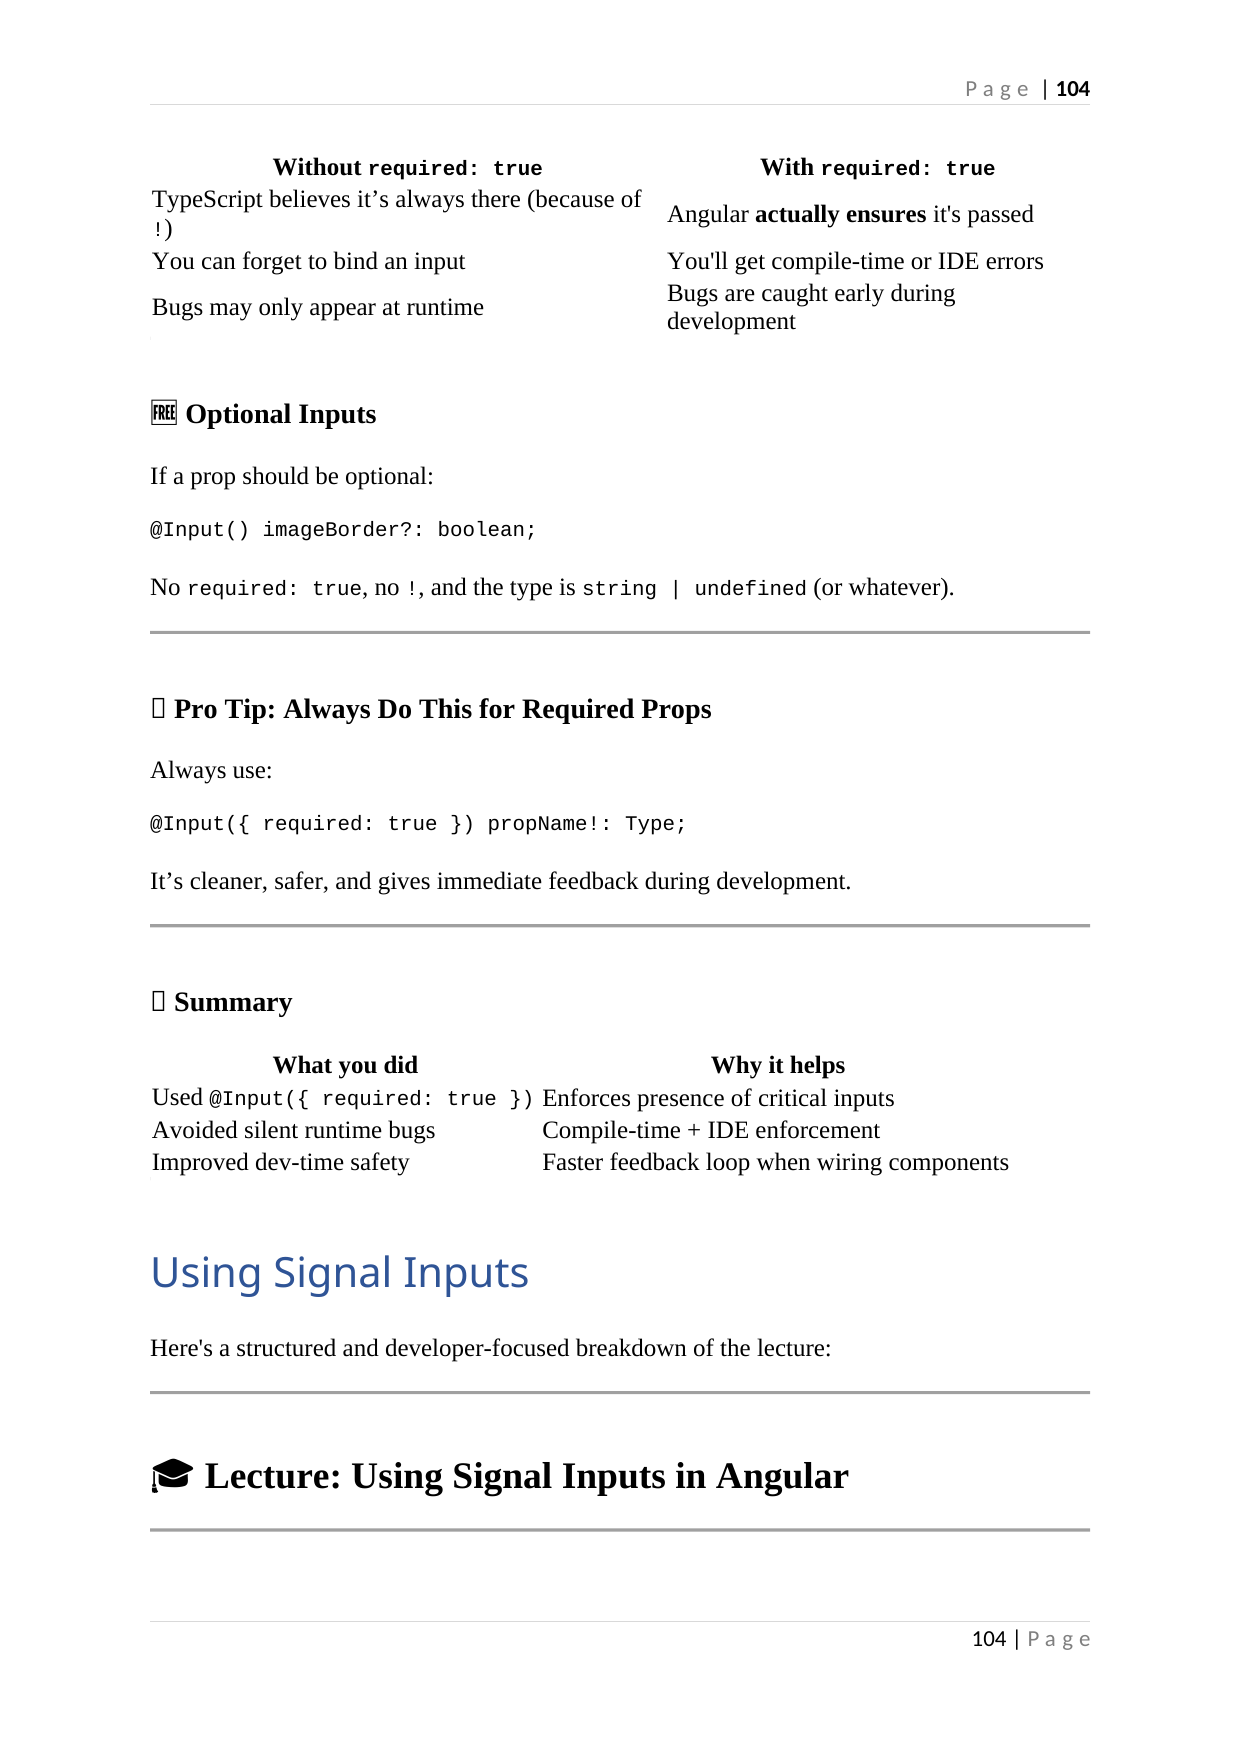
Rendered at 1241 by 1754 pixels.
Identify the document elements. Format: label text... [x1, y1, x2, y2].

table_cell Compile-time + IDE enforcement [540, 1114, 1016, 1145]
text Here's a structured and developer-focused breakdown of the lecture: [150, 1333, 1090, 1362]
table_cell You'll get compile-time or IDE errors [665, 244, 1090, 276]
table_header Without required: true [150, 150, 665, 183]
table_cell Faster feedback loop when wiring components [540, 1145, 1016, 1177]
table_cell Improved dev-time safety [150, 1145, 540, 1177]
table_cell Avoided silent runtime bugs [150, 1114, 540, 1145]
text No required: true, no !, and the type is string | undefined (or whatever). [150, 572, 1090, 602]
table_cell Bugs may only appear at runtime [150, 276, 665, 337]
table_cell Angular actually ensures it's passed [665, 183, 1090, 244]
table_cell Enforces presence of critical inputs [540, 1081, 1016, 1113]
table_cell TypeScript believes it’s always there (because of !) [150, 183, 665, 244]
table_header With required: true [665, 150, 1090, 183]
text It’s cleaner, safer, and gives immediate feedback during development. [150, 866, 1090, 895]
text 🎓 Lecture: Using Signal Inputs in Angular [150, 1448, 1090, 1499]
text 🧪 Pro Tip: Always Do This for Required Props [150, 688, 1090, 726]
table_header Why it helps [540, 1049, 1016, 1081]
table_cell You can forget to bind an input [150, 244, 665, 276]
subtitle Using Signal Inputs [150, 1243, 1090, 1299]
text @Input({ required: true }) propName!: Type; [150, 813, 1090, 837]
text If a prop should be optional: [150, 461, 1090, 490]
table_header What you did [150, 1049, 540, 1081]
text 🆓 Optional Inputs [150, 394, 1090, 432]
text @Input() imageBorder?: boolean; [150, 519, 1090, 543]
text 🧠 Summary [150, 981, 1090, 1020]
text Always use: [150, 756, 1090, 784]
table_cell Bugs are caught early during development [665, 276, 1090, 337]
table_cell Used @Input({ required: true }) [150, 1081, 540, 1113]
